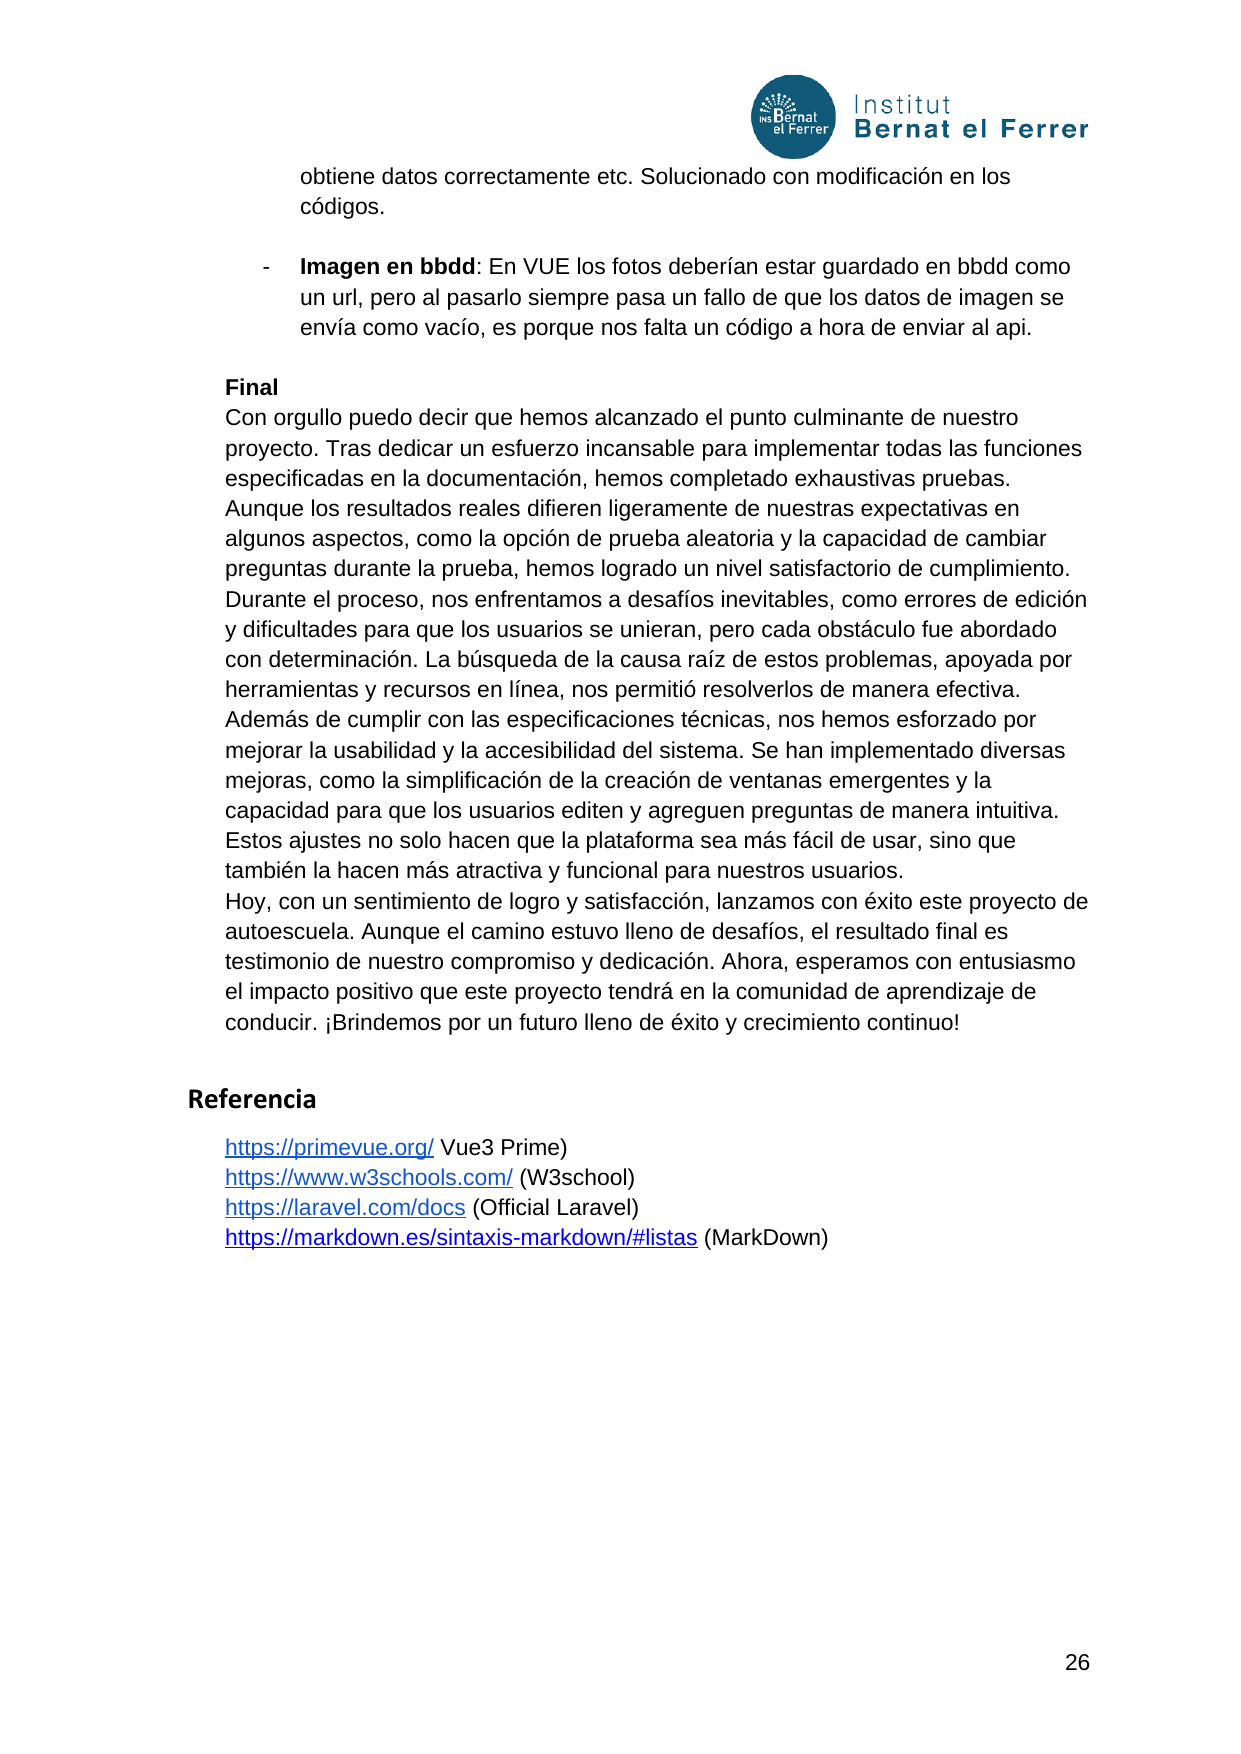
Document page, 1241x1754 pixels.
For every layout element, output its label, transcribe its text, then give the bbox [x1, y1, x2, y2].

text Además de cumplir con las especificaciones técnicas, nos hemos esforzado por mejorar la usabilidad y la accesibilidad del sistema. Se han implementado diversas mejoras, como la simplificación de la creación de ventanas emergentes y la capacidad para que los usuarios editen y agreguen preguntas de manera intuitiva. Estos ajustes no solo hacen que la plataforma sea más fácil de usar, sino que también la hacen más atractiva y funcional para nuestros usuarios. [225, 706, 1090, 884]
text Hoy, con un sentimiento de logro y satisfacción, lanzamos con éxito este proyecto de autoescuela. Aunque el camino estuvo lleno de desafíos, el resultado final es testimonio de nuestro compromiso y dedicación. Ahora, esperamos con entusiasmo el impacto positivo que este proyecto tendrá en la comunidad de aprendizaje de conducir. ¡Brindemos por un futuro lleno de éxito y crecimiento continuo! [225, 888, 1090, 1035]
text https://laravel.com/docs (Official Laravel) [225, 1194, 1090, 1221]
text https://primevue.org/ Vue3 Prime) [225, 1134, 1090, 1160]
text https://markdown.es/sintaxis-markdown/#listas (MarkDown) [225, 1224, 1090, 1251]
text https://www.w3schools.com/ (W3school) [225, 1164, 1090, 1190]
subtitle Referencia [187, 1080, 1090, 1116]
picture [750, 75, 1089, 159]
text Final [225, 374, 1090, 400]
text Con orgullo puedo decir que hemos alcanzado el punto culminante de nuestro proyecto. Tras dedicar un esfuerzo incansable para implementar todas las funciones especificadas en la documentación, hemos completado exhaustivas pruebas. Aunque los resultados reales difieren ligeramente de nuestras expectativas en algunos aspectos, como la opción de prueba aleatoria y la capacidad de cambiar preguntas durante la prueba, hemos logrado un nivel satisfactorio de cumplimiento. Durante el proceso, nos enfrentamos a desafíos inevitables, como errores de edición y dificultades para que los usuarios se unieran, pero cada obstáculo fue abordado con determinación. La búsqueda de la causa raíz de estos problemas, apoyada por herramientas y recursos en línea, nos permitió resolverlos de manera efectiva. [225, 404, 1090, 702]
list Imagen en bbdd: En VUE los fotos deberían estar guardado en bbdd como un url, pero al pasarlo siempre pasa un fallo de que los datos de imagen se envía como vacío, es porque nos falta un código a hora de enviar al api. [262, 253, 1090, 340]
